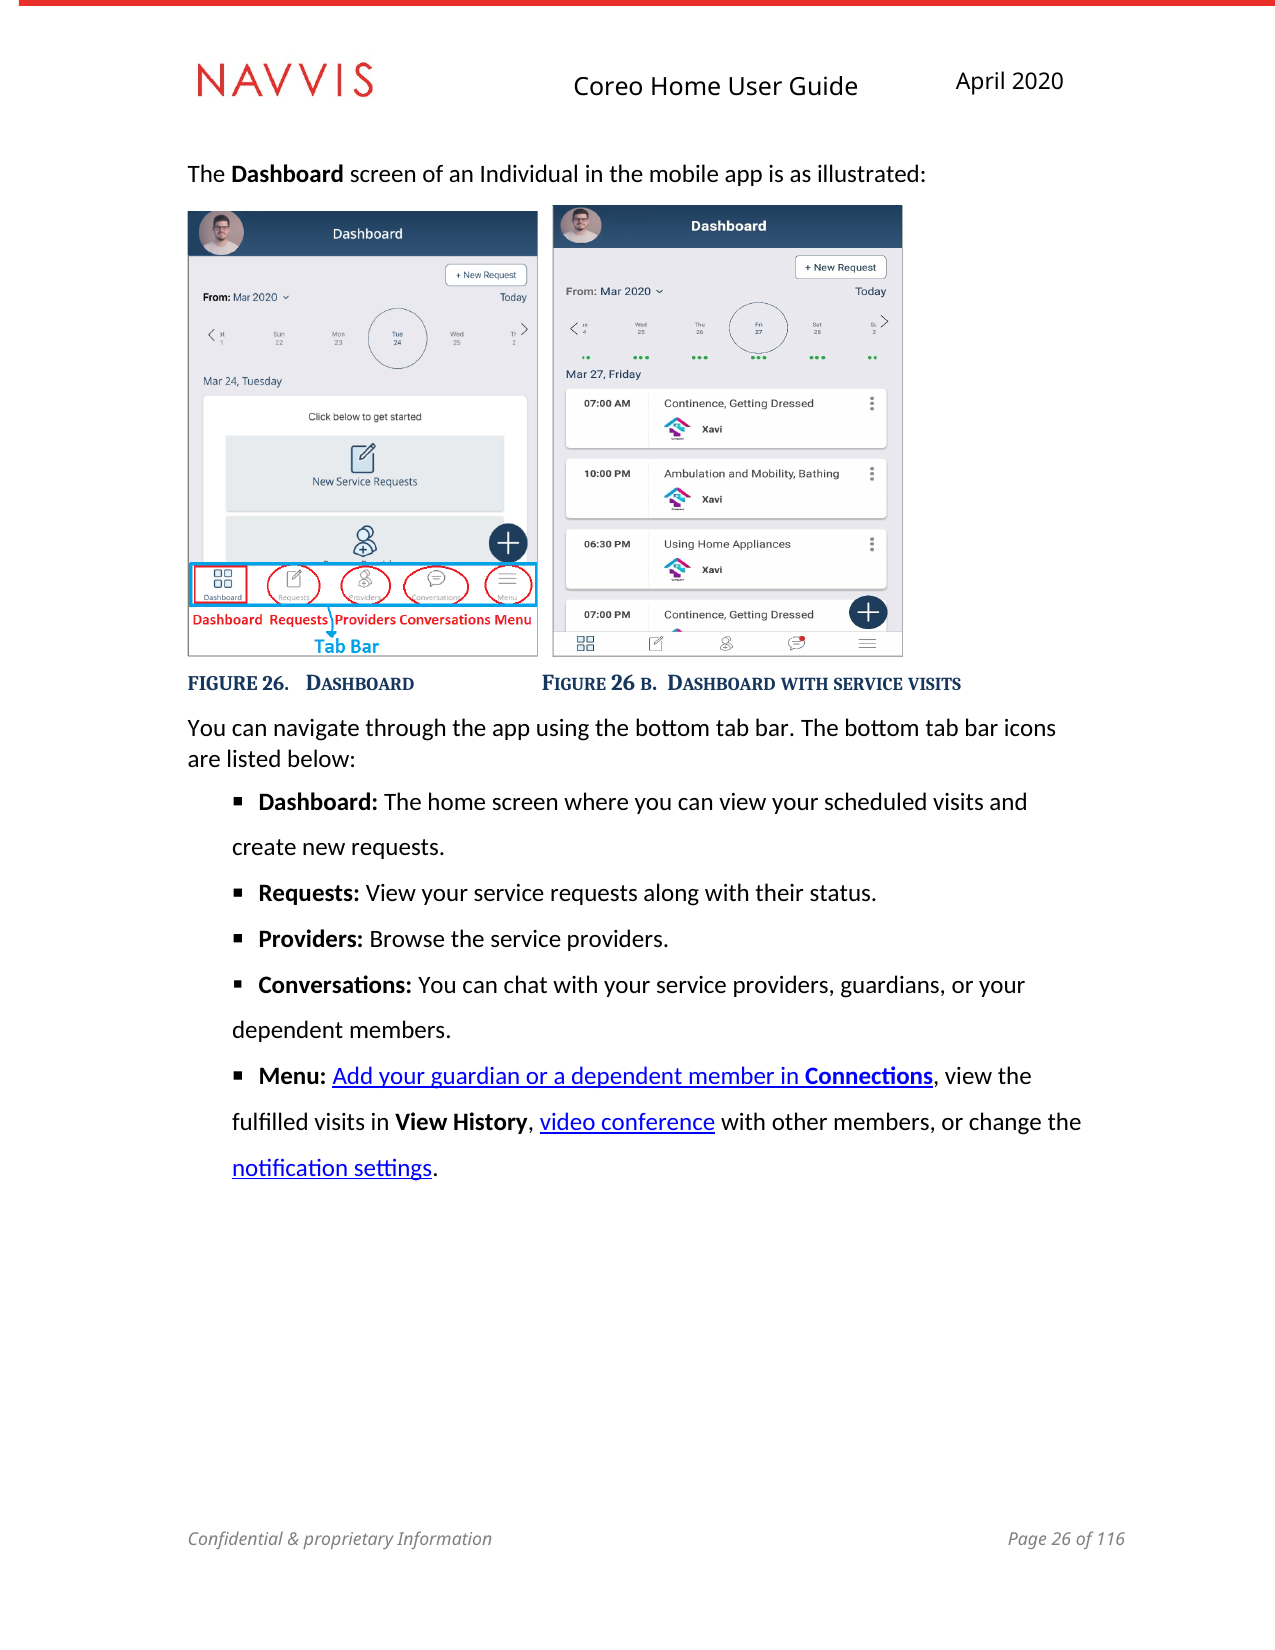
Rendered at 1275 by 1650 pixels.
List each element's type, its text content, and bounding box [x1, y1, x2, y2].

text You can navigate through the app using the bottom tab bar. The bottom tab bar icons are listed below: [187, 712, 1087, 773]
list Requests: View your service requests along with their status. [232, 877, 1087, 908]
picture [187, 211, 538, 657]
text Dashboard Figure 26 b. Dashboard with service visits [187, 669, 1058, 696]
picture [187, 55, 383, 104]
list Dashboard: The home screen where you can view your scheduled visits and create new requests. [232, 786, 1087, 862]
picture [193, 566, 534, 603]
list Conversations: You can chat with your service providers, guardians, or your dependent members. [232, 969, 1087, 1045]
picture [552, 205, 903, 657]
text The Dashboard screen of an Individual in the mobile app is as illustrated: [187, 158, 1087, 189]
list Menu: Add your guardian or a dependent member in Connections, view the fulfilled visits in View History, video conference with other members, or change the notification settings. [232, 1060, 1087, 1182]
list Providers: Browse the service providers. [232, 923, 1087, 953]
